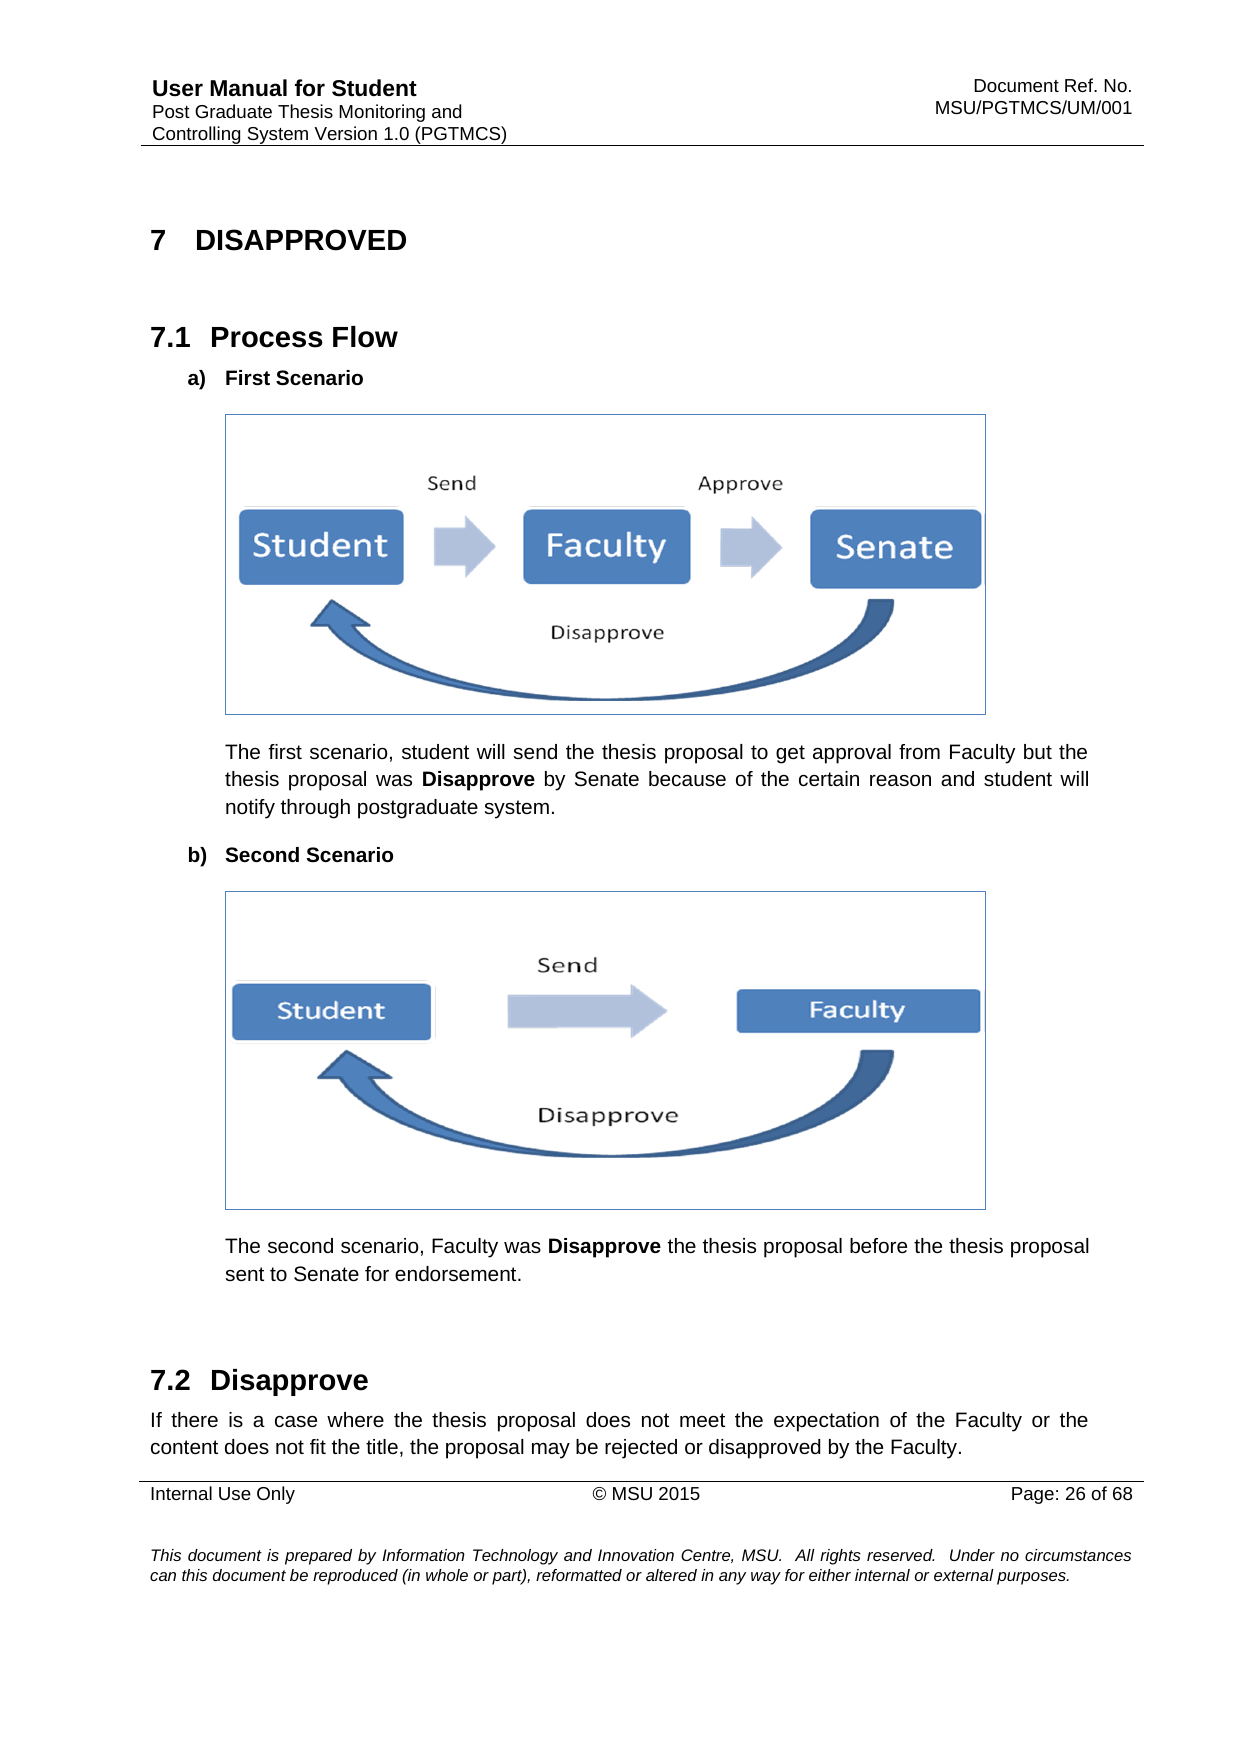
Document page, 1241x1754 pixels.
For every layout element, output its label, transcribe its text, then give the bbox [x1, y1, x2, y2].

picture [233, 474, 985, 701]
text The first scenario, student will send the thesis proposal to get approval from Faculty but the thesis proposal was Disapprove by Senate because of the certain reason and student will notify through postgraduate system. [225, 739, 1090, 818]
text The second scenario, Faculty was Disapprove the thesis proposal before the thesis proposal sent to Senate for endorsement. [225, 1234, 1090, 1286]
list Second Scenario [187, 843, 1090, 867]
subtitle Process Flow [150, 321, 1090, 354]
subtitle Disapprove [150, 1363, 1090, 1396]
list First Scenario [187, 365, 1090, 389]
text If there is a case where the thesis proposal does not meet the expectation of the Faculty or the content does not fit the title, the proposal may be rejected or disapproved by the Faculty. [150, 1407, 1090, 1459]
subtitle DISAPPROVED [150, 223, 1090, 257]
picture [226, 956, 985, 1158]
